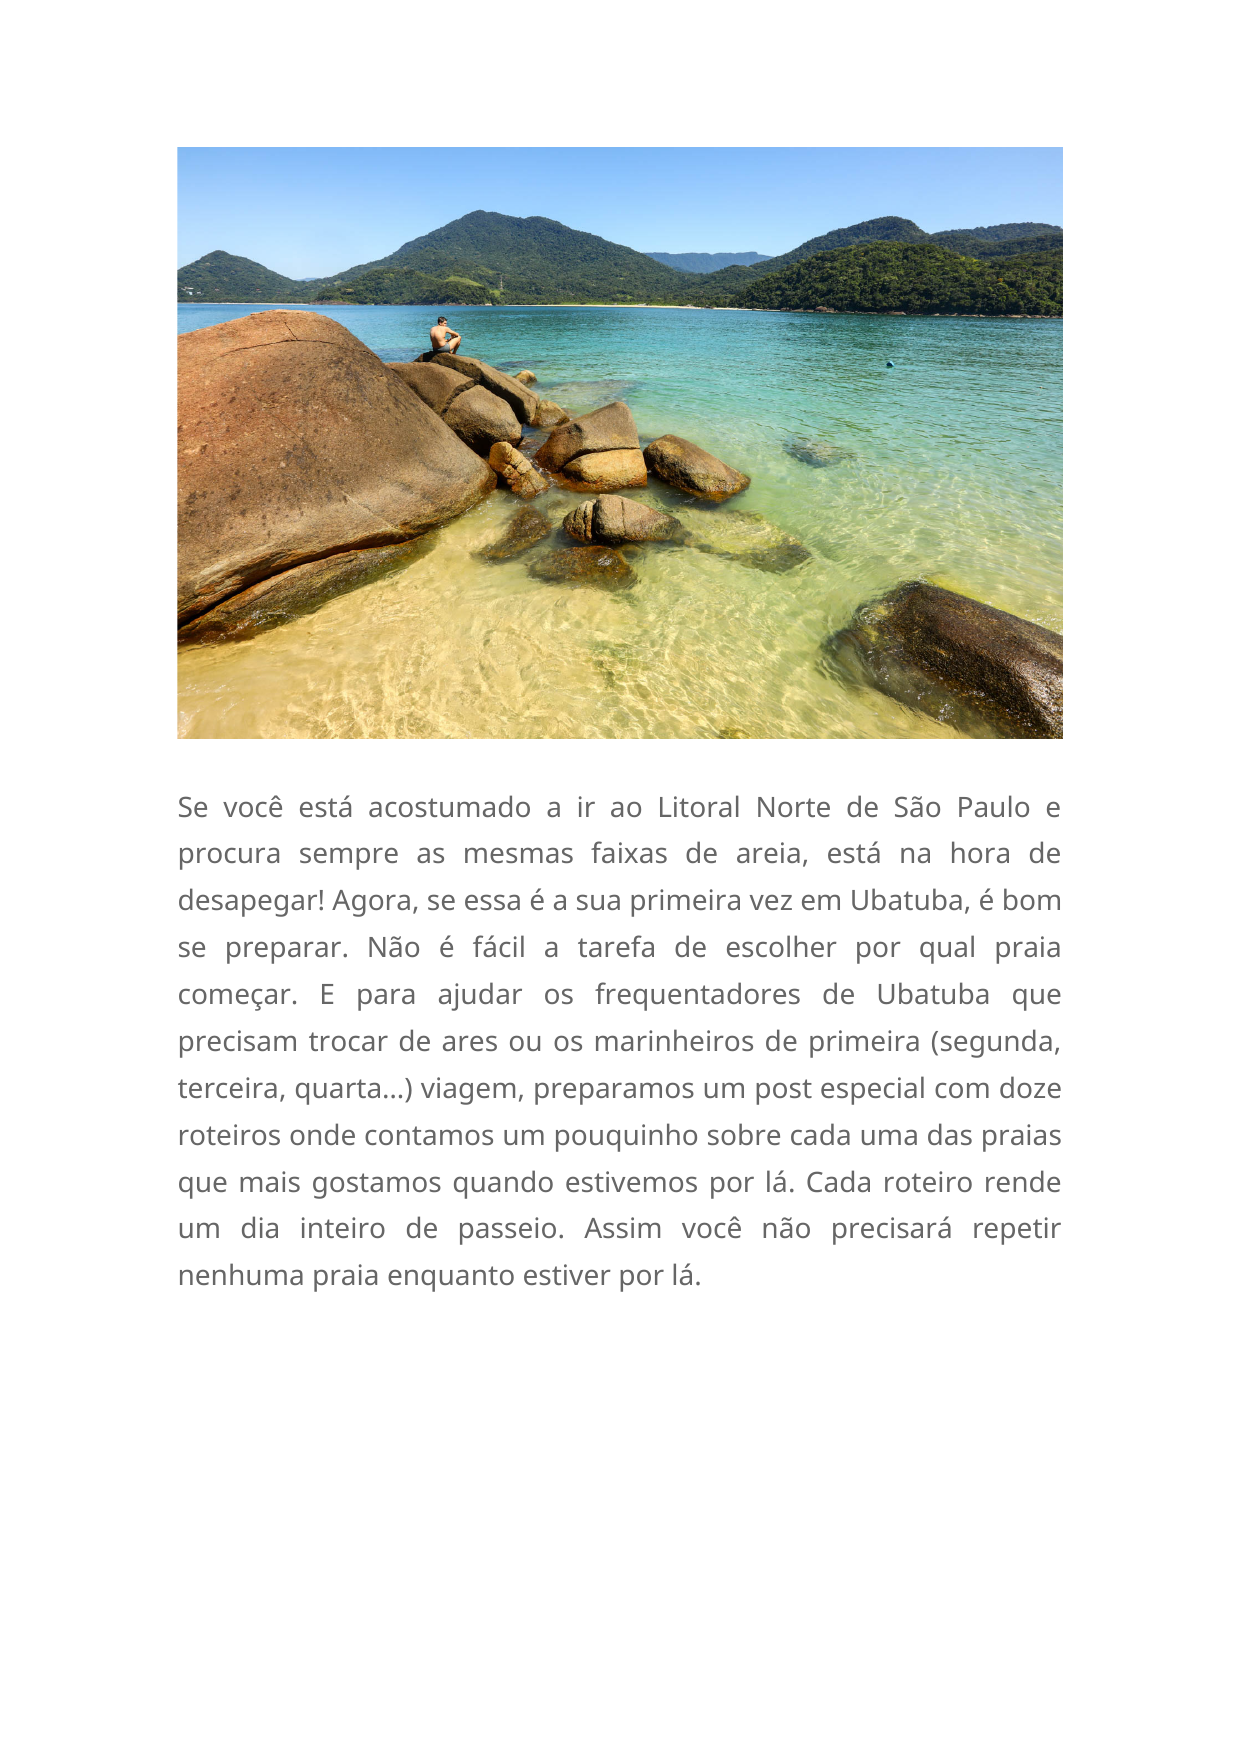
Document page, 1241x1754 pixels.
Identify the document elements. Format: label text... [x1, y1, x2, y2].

text Se você está acostumado a ir ao Litoral Norte de São Paulo e procura sempre as mesmas faixas de areia, está na hora de desapegar! Agora, se essa é a sua primeira vez em Ubatuba, é bom se preparar. Não é fácil a tarefa de escolher por qual praia começar. E para ajudar os frequentadores de Ubatuba que precisam trocar de ares ou os marinheiros de primeira (segunda, terceira, quarta…) viagem, preparamos um post especial com doze roteiros onde contamos um pouquinho sobre cada uma das praias que mais gostamos quando estivemos por lá. Cada roteiro rende um dia inteiro de passeio. Assim você não precisará repetir nenhuma praia enquanto estiver por lá. [177, 778, 1063, 1294]
picture [177, 147, 1063, 739]
